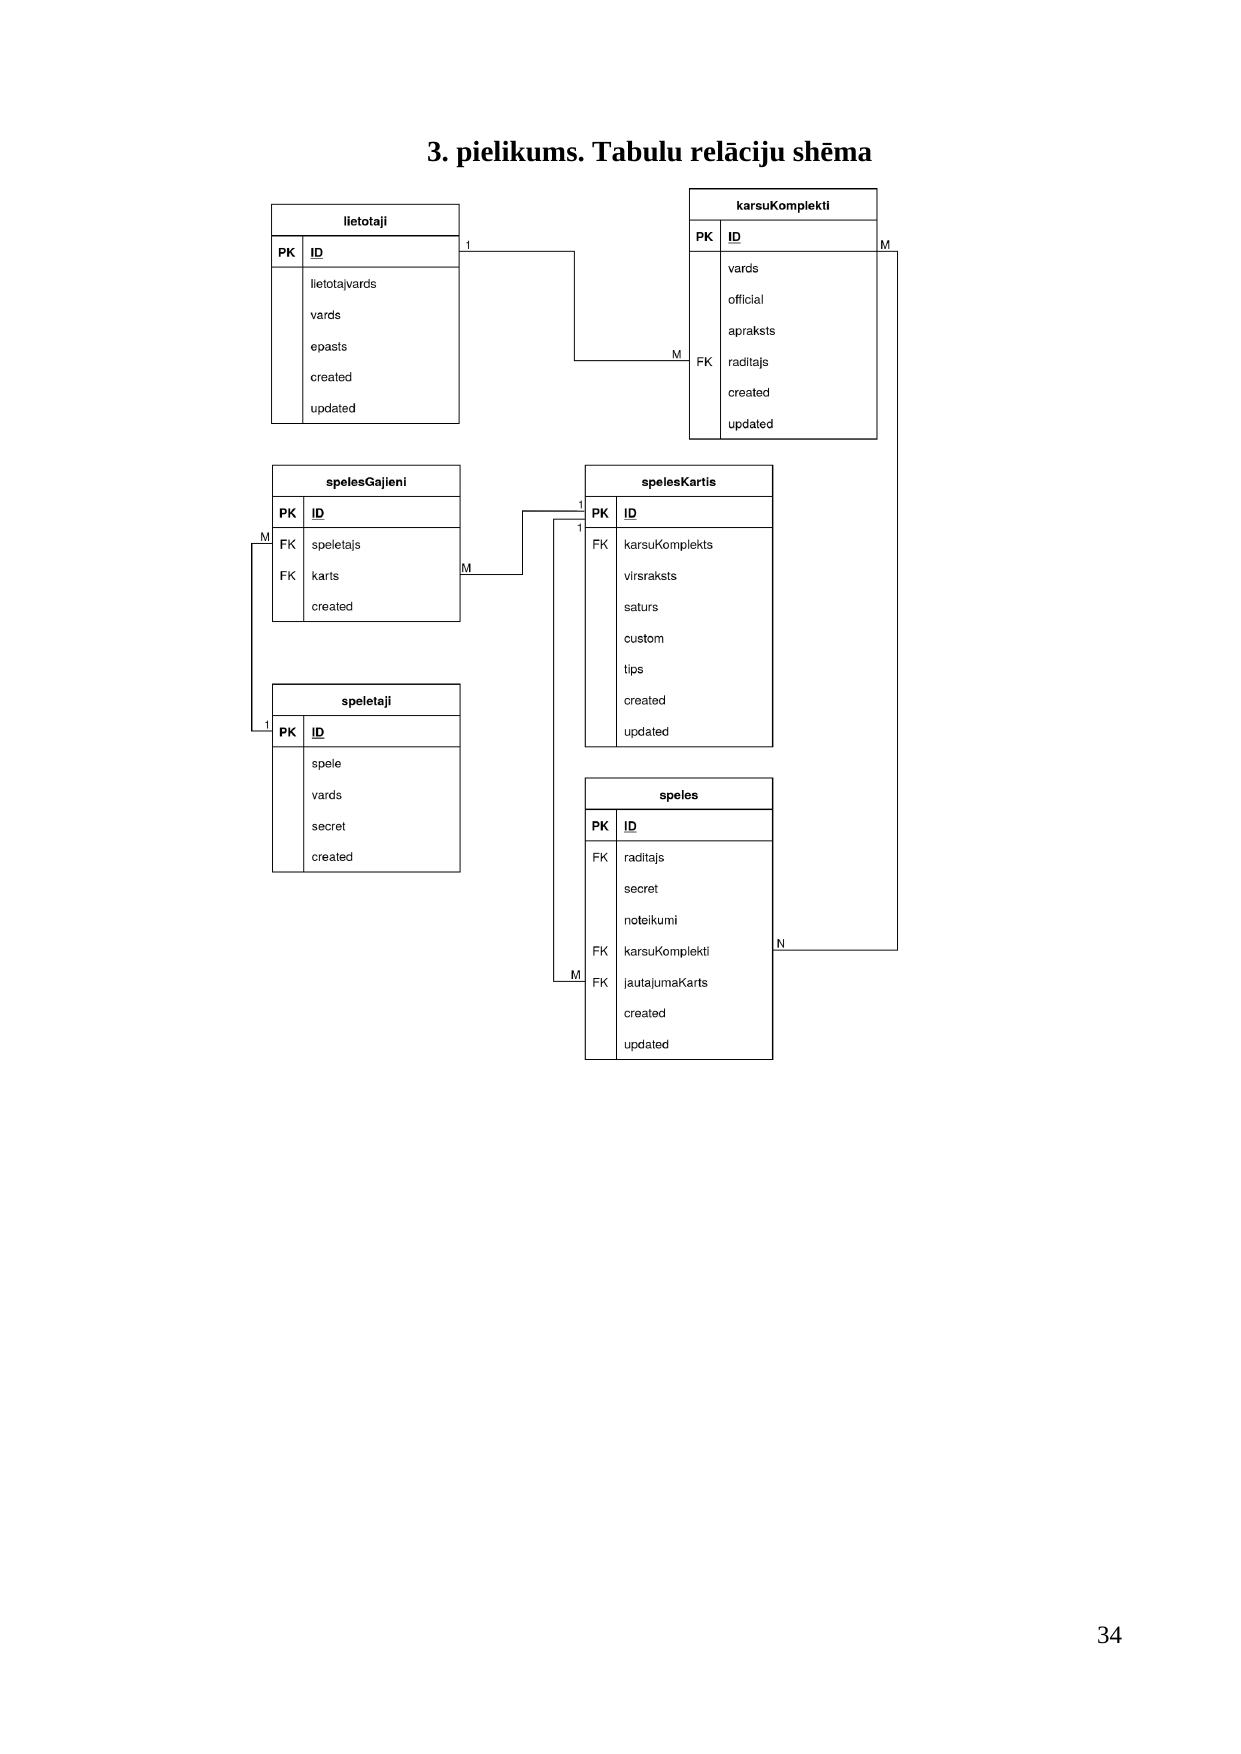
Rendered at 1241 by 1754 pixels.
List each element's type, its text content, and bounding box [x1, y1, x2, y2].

picture [251, 188, 900, 1061]
subtitle 3. pielikums. Tabulu relāciju shēma [177, 134, 1122, 167]
